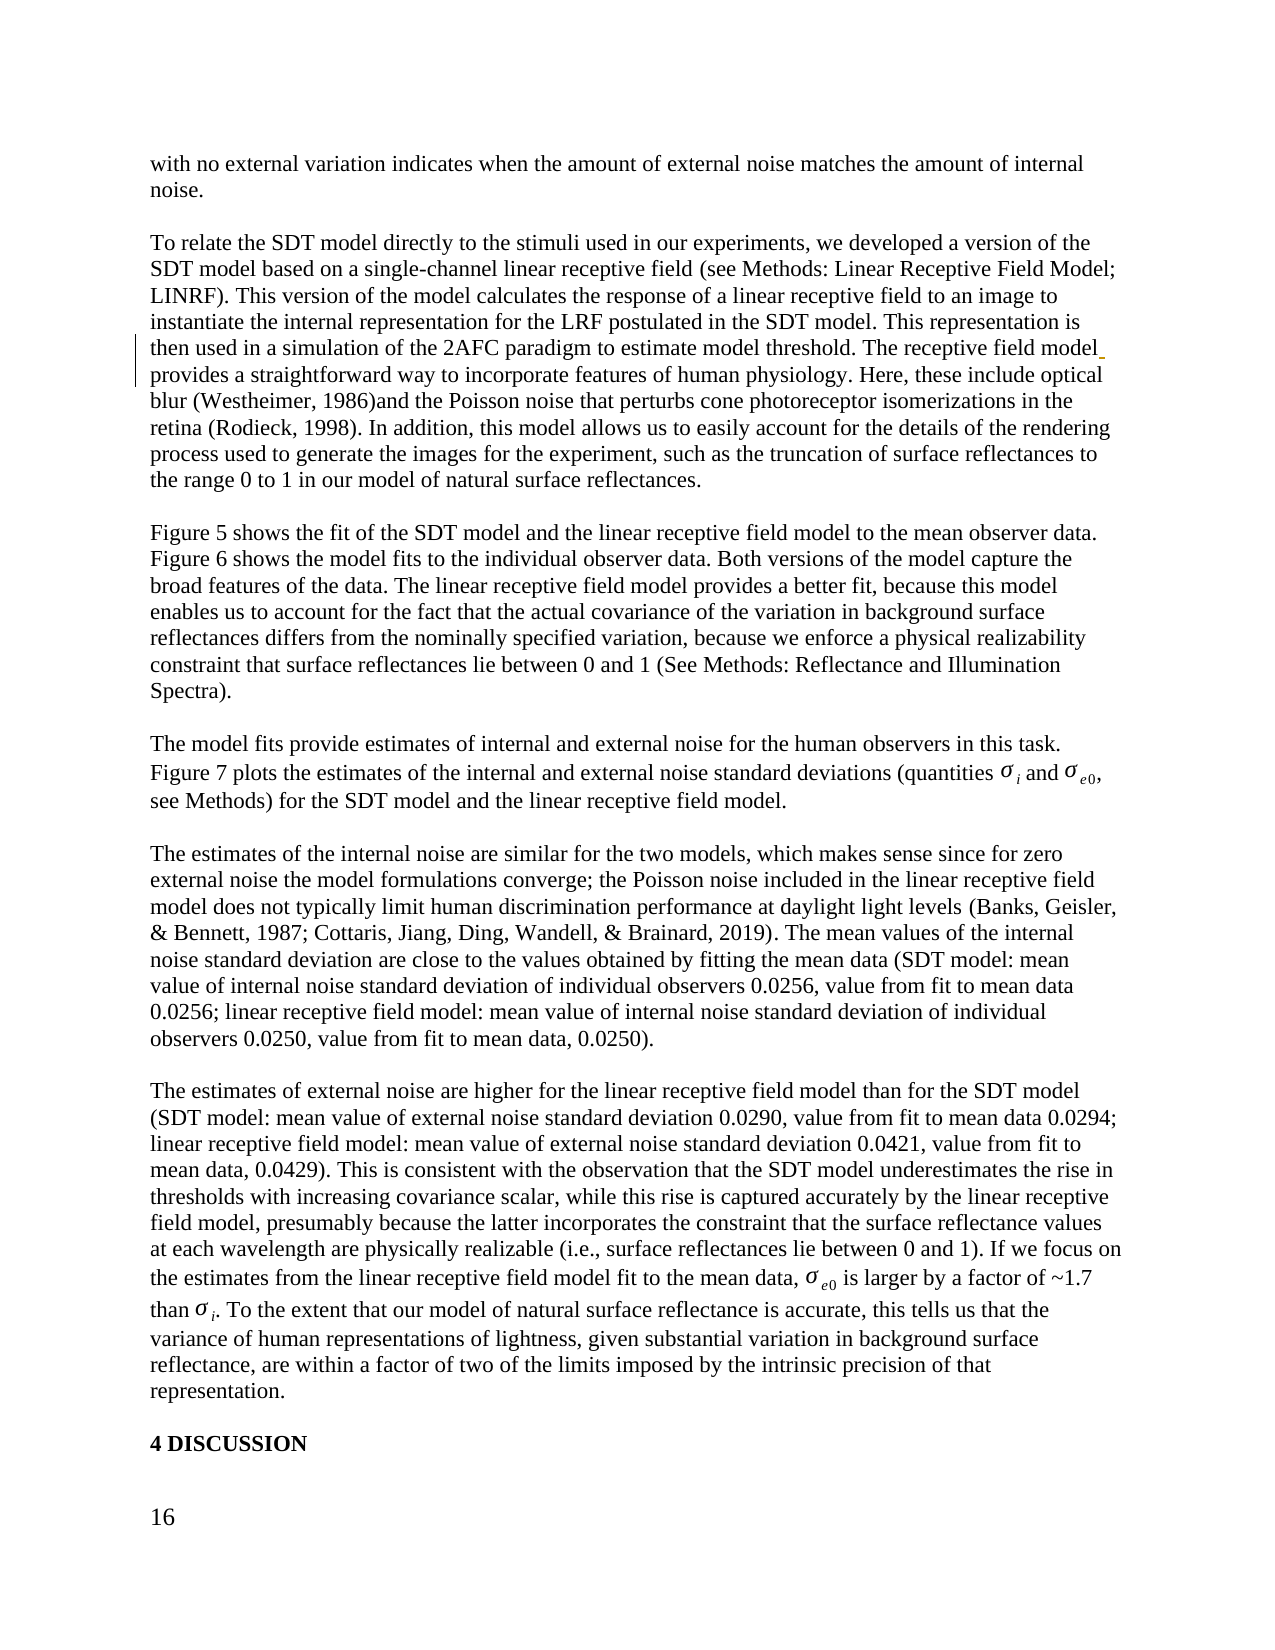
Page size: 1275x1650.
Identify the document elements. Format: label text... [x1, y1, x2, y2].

text process used to generate the images for the experiment, such as the truncation of surface reflectances to the range 0 to 1 in our model of natural surface reflectances. [150, 440, 1125, 493]
text Figure 5 shows the fit of the SDT model and the linear receptive field model to the mean observer data. Figure 6 shows the model fits to the individual observer data. Both versions of the model capture the broad features of the data. The linear receptive field model provides a better fit, because this model enables us to account for the fact that the actual covariance of the variation in background surface reflectances differs from the nominally specified variation, because we enforce a physical realizability constraint that surface reflectances lie between 0 and 1 (See Methods: Reflectance and Illumination Spectra). [150, 519, 1125, 703]
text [150, 150, 1125, 203]
text The estimates of the internal noise are similar for the two models, which makes sense since for zero external noise the model formulations converge; the Poisson noise included in the linear receptive field model does not typically limit human discrimination performance at daylight light levels (Banks, Geisler, & Bennett, 1987; Cottaris, Jiang, Ding, Wandell, & Brainard, 2019). The mean values of the internal noise standard deviation are close to the values obtained by fitting the mean data (SDT model: mean value of internal noise standard deviation of individual observers 0.0256, value from fit to mean data 0.0256; linear receptive field model: mean value of internal noise standard deviation of individual observers 0.0250, value from fit to mean data, 0.0250). [150, 840, 1125, 1051]
text 4 DISCUSSION [150, 1430, 1125, 1456]
text To relate the SDT model directly to the stimuli used in our experiments, we developed a version of the SDT model based on a single-channel linear receptive field (see Methods: Linear Receptive Field Model; LINRF). This version of the model calculates the response of a linear receptive field to an image to instantiate the internal representation for the LRF postulated in the SDT model. This representation is then used in a simulation of the 2AFC paradigm to estimate model threshold. The receptive field modelprovides a straightforward way to incorporate features of human physiology. Here, these include optical blur (Westheimer, 1986)and the Poisson noise that perturbs cone photoreceptor isomerizations in the retina (Rodieck, 1998). In addition, this model allows us to easily account for the details of the rendering [150, 229, 1125, 440]
text The estimates of external noise are higher for the linear receptive field model than for the SDT model (SDT model: mean value of external noise standard deviation 0.0290, value from fit to mean data 0.0294; linear receptive field model: mean value of external noise standard deviation 0.0421, value from fit to mean data, 0.0429). This is consistent with the observation that the SDT model underestimates the rise in thresholds with increasing covariance scalar, while this rise is captured accurately by the linear receptive field model, presumably because the latter incorporates the constraint that the surface reflectance values at each wavelength are physically realizable (i.e., surface reflectances lie between 0 and 1). If we focus on the estimates from the linear receptive field model fit to the mean data, is larger by a factor of ~1.7 than . To the extent that our model of natural surface reflectance is accurate, this tells us that the variance of human representations of lightness, given substantial variation in background surface reflectance, are within a factor of two of the limits imposed by the intrinsic precision of that representation. [150, 1077, 1125, 1404]
text The model fits provide estimates of internal and external noise for the human observers in this task. Figure 7 plots the estimates of the internal and external noise standard deviations (quantities and , see Methods) for the SDT model and the linear receptive field model. [150, 730, 1125, 814]
